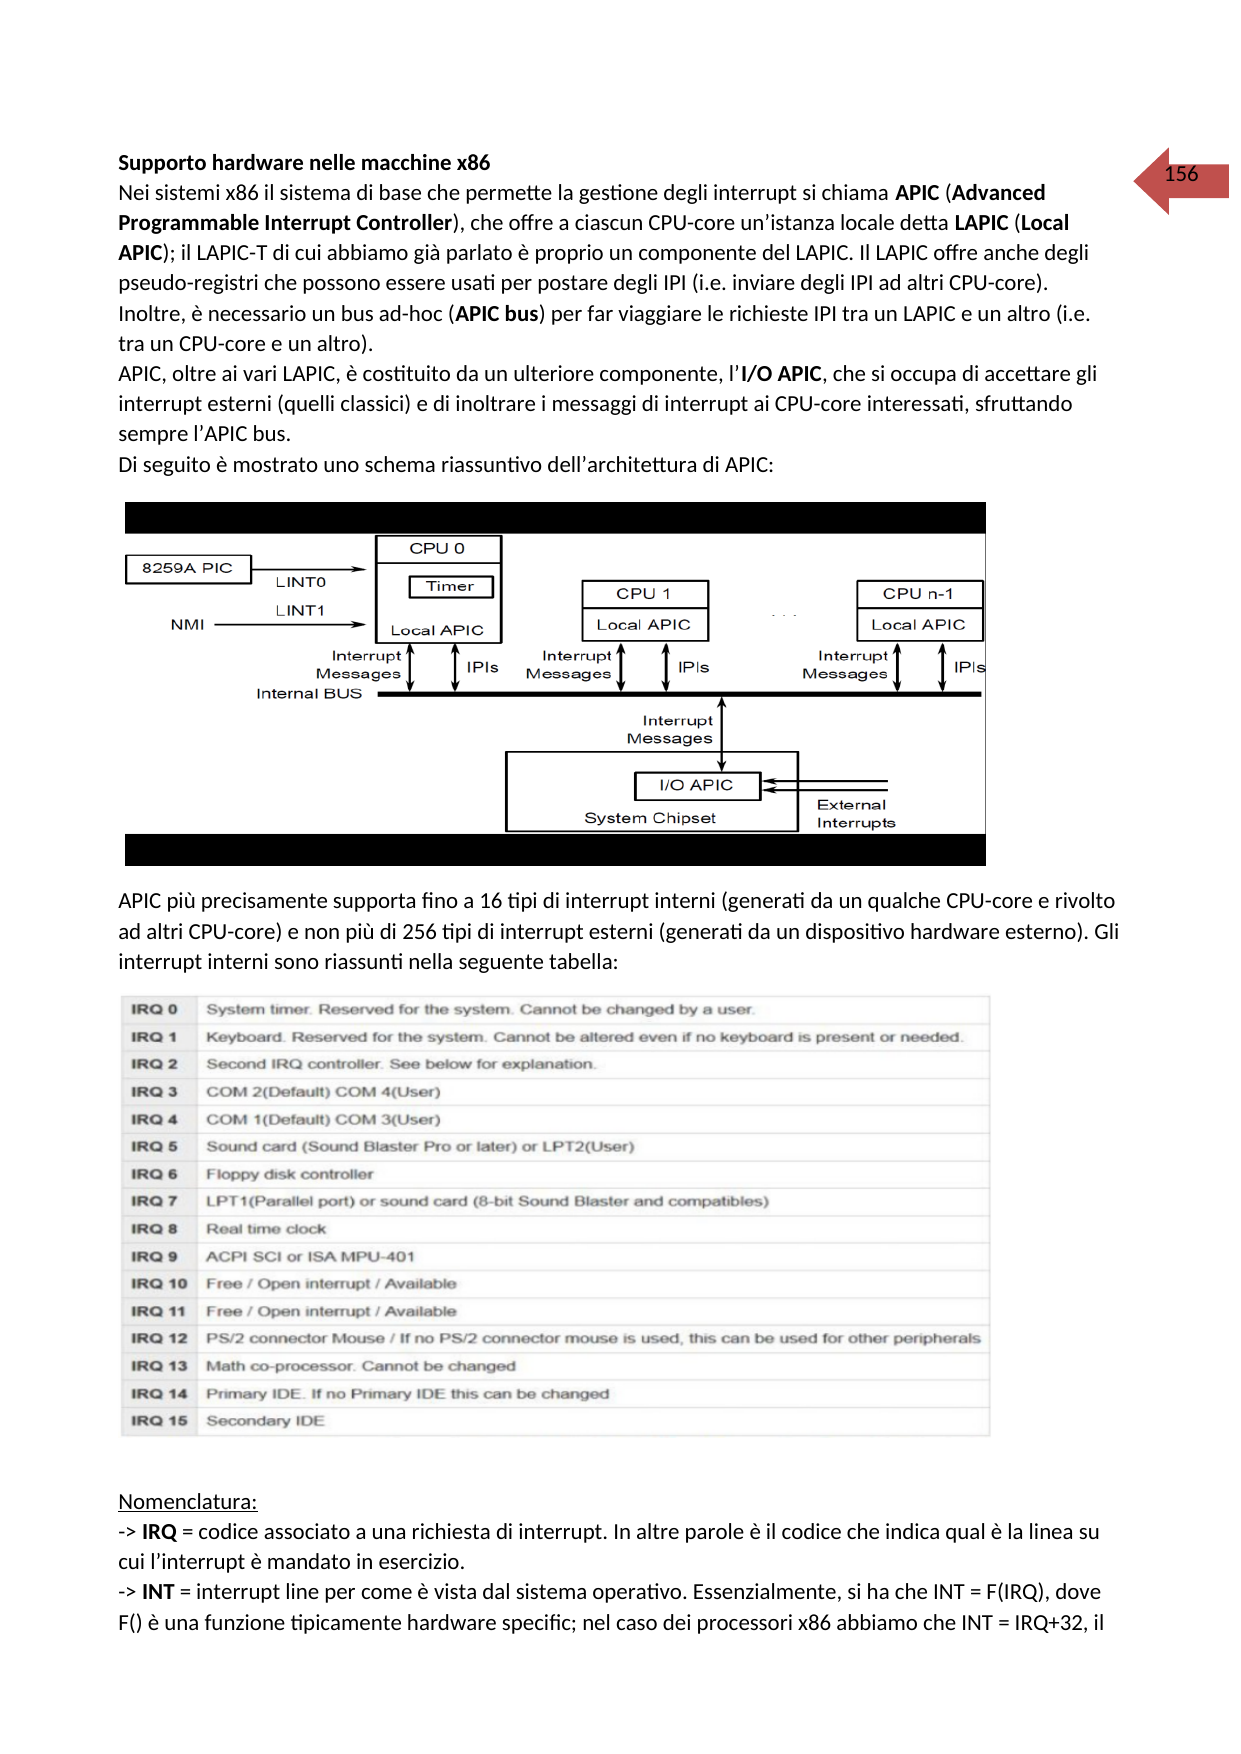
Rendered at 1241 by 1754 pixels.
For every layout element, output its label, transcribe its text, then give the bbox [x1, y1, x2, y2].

text Supporto hardware nelle macchine x86 Nei sistemi x86 il sistema di base che permette la gestione degli interrupt si chiama APIC (Advanced Programmable Interrupt Controller), che offre a ciascun CPU-core un’istanza locale detta LAPIC (Local APIC); il LAPIC-T di cui abbiamo già parlato è proprio un componente del LAPIC. Il LAPIC offre anche degli pseudo-registri che possono essere usati per postare degli IPI (i.e. inviare degli IPI ad altri CPU-core). Inoltre, è necessario un bus ad-hoc (APIC bus) per far viaggiare le richieste IPI tra un LAPIC e un altro (i.e. tra un CPU-core e un altro). APIC, oltre ai vari LAPIC, è costituito da un ulteriore componente, l’I/O APIC, che si occupa di accettare gli interrupt esterni (quelli classici) e di inoltrare i messaggi di interrupt ai CPU-core interessati, sfruttando sempre l’APIC bus. Di seguito è mostrato uno schema riassuntivo dell’architettura di APIC: [118, 148, 1122, 478]
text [118, 1457, 1122, 1636]
picture [118, 993, 992, 1438]
picture [118, 496, 988, 868]
text APIC più precisamente supporta fino a 16 tipi di interrupt interni (generati da un qualche CPU-core e rivolto ad altri CPU-core) e non più di 256 tipi di interrupt esterni (generati da un dispositivo hardware esterno). Gli interrupt interni sono riassunti nella seguente tabella: [118, 887, 1122, 975]
